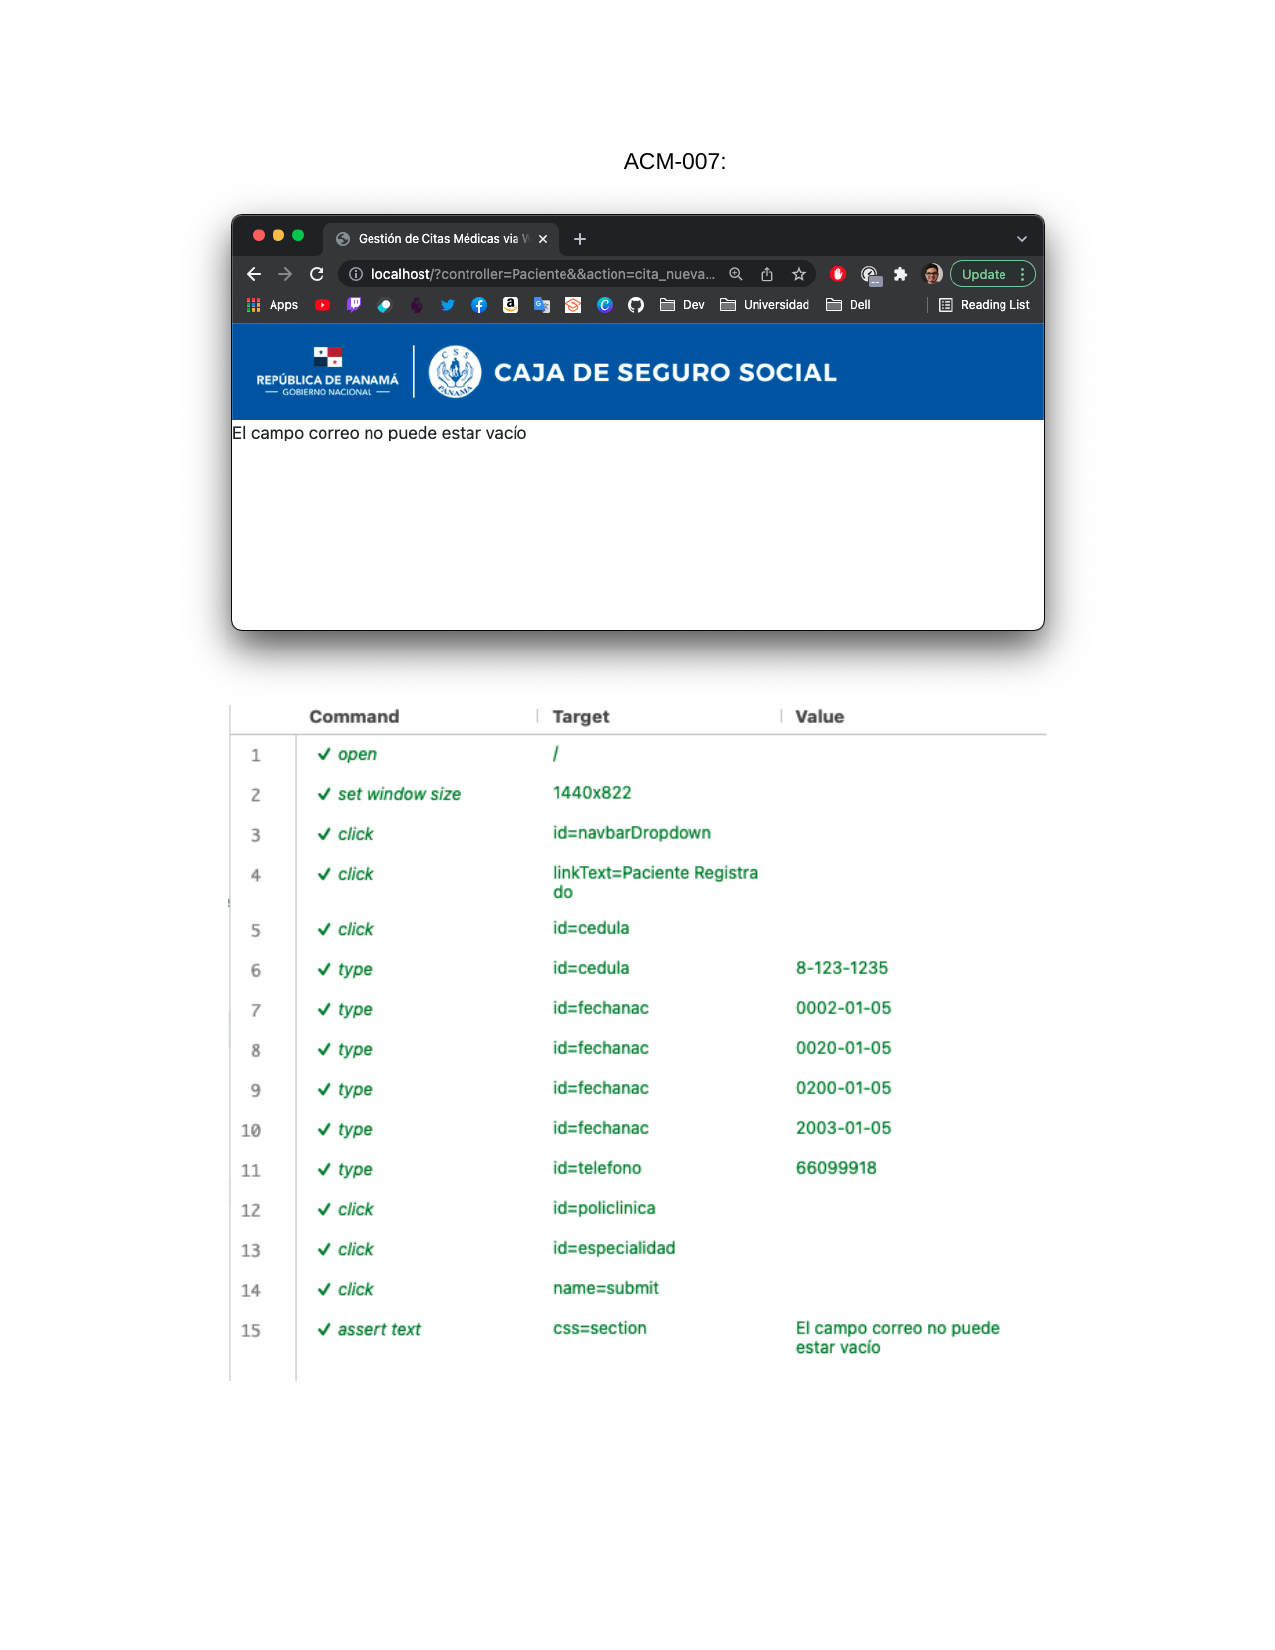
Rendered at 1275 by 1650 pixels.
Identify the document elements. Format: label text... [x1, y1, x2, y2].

picture [228, 705, 1047, 1381]
picture [177, 177, 1098, 702]
text ACM-007: [177, 148, 1098, 177]
